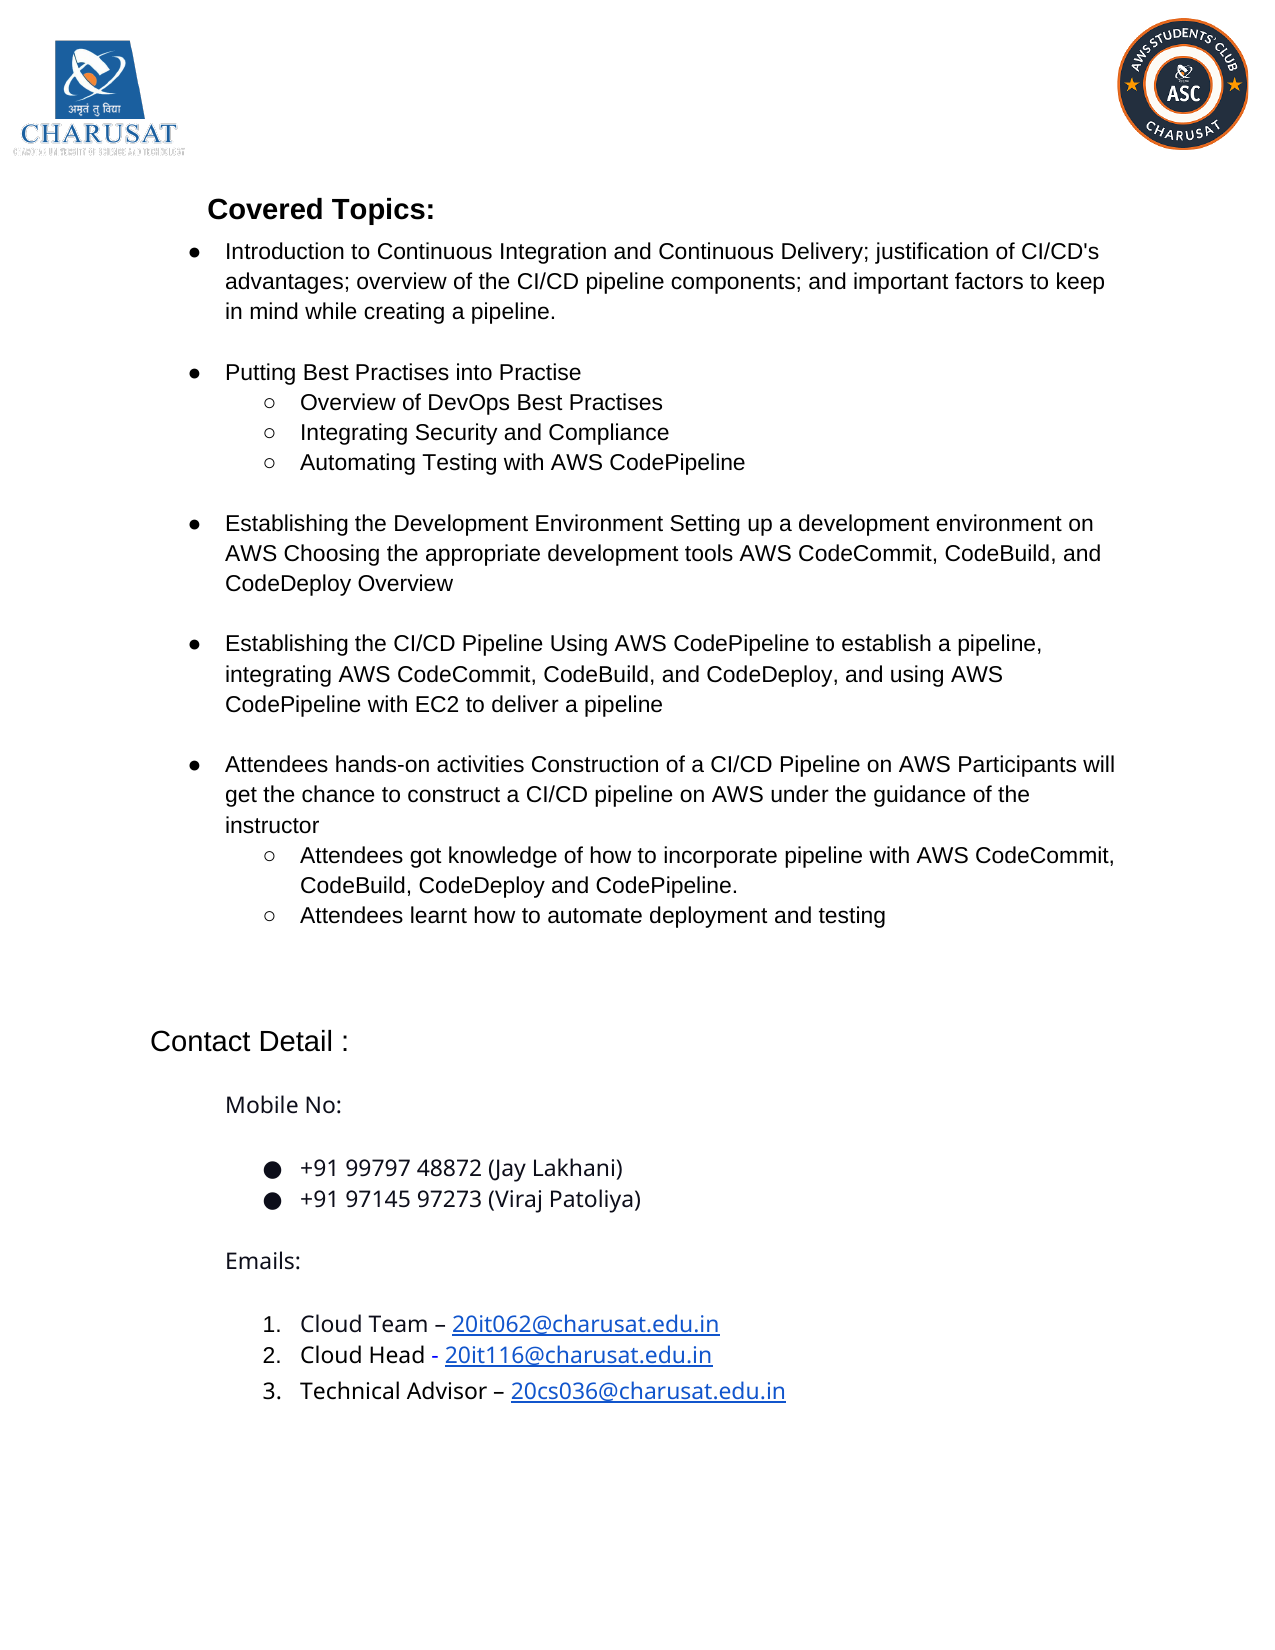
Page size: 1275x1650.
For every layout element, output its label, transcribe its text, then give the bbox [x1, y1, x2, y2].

list Putting Best Practises into Practise [187, 358, 1125, 385]
list Attendees hands-on activities Construction of a CI/CD Pipeline on AWS Participants will get the chance to construct a CI/CD pipeline on AWS under the guidance of the instructor [187, 751, 1125, 838]
subtitle Covered Topics: [150, 192, 1125, 225]
list +91 97145 97273 (Viraj Patoliya) [262, 1183, 1125, 1214]
list Overview of DevOps Best Practises [262, 389, 1125, 415]
list +91 99797 48872 (Jay Lakhani) [262, 1151, 1125, 1183]
list Attendees got knowledge of how to incorporate pipeline with AWS CodeCommit, CodeBuild, CodeDeploy and CodePipeline. [262, 842, 1125, 898]
text Contact Detail : [150, 1024, 1125, 1058]
list Establishing the Development Environment Setting up a development environment on AWS Choosing the appropriate development tools AWS CodeCommit, CodeBuild, and CodeDeploy Overview [187, 509, 1125, 596]
list Establishing the CI/CD Pipeline Using AWS CodePipeline to establish a pipeline, integrating AWS CodeCommit, CodeBuild, and CodeDeploy, and using AWS CodePipeline with EC2 to deliver a pipeline [187, 630, 1125, 717]
text Mobile No: [225, 1089, 1125, 1120]
list Technical Advisor – 20cs036@charusat.edu.in [262, 1375, 1125, 1406]
picture [11, 18, 189, 196]
list Integrating Security and Compliance [262, 419, 1125, 445]
list Attendees learnt how to automate deployment and testing [262, 902, 1125, 929]
picture [1117, 18, 1249, 150]
list Cloud Head - 20it116@charusat.edu.in [262, 1339, 1125, 1370]
list Automating Testing with AWS CodePipeline [262, 449, 1125, 476]
text Emails: [225, 1245, 1125, 1276]
list Cloud Team – 20it062@charusat.edu.in [262, 1308, 1125, 1339]
list Introduction to Continuous Integration and Continuous Delivery; justification of CI/CD's advantages; overview of the CI/CD pipeline components; and important factors to keep in mind while creating a pipeline. [187, 238, 1125, 324]
